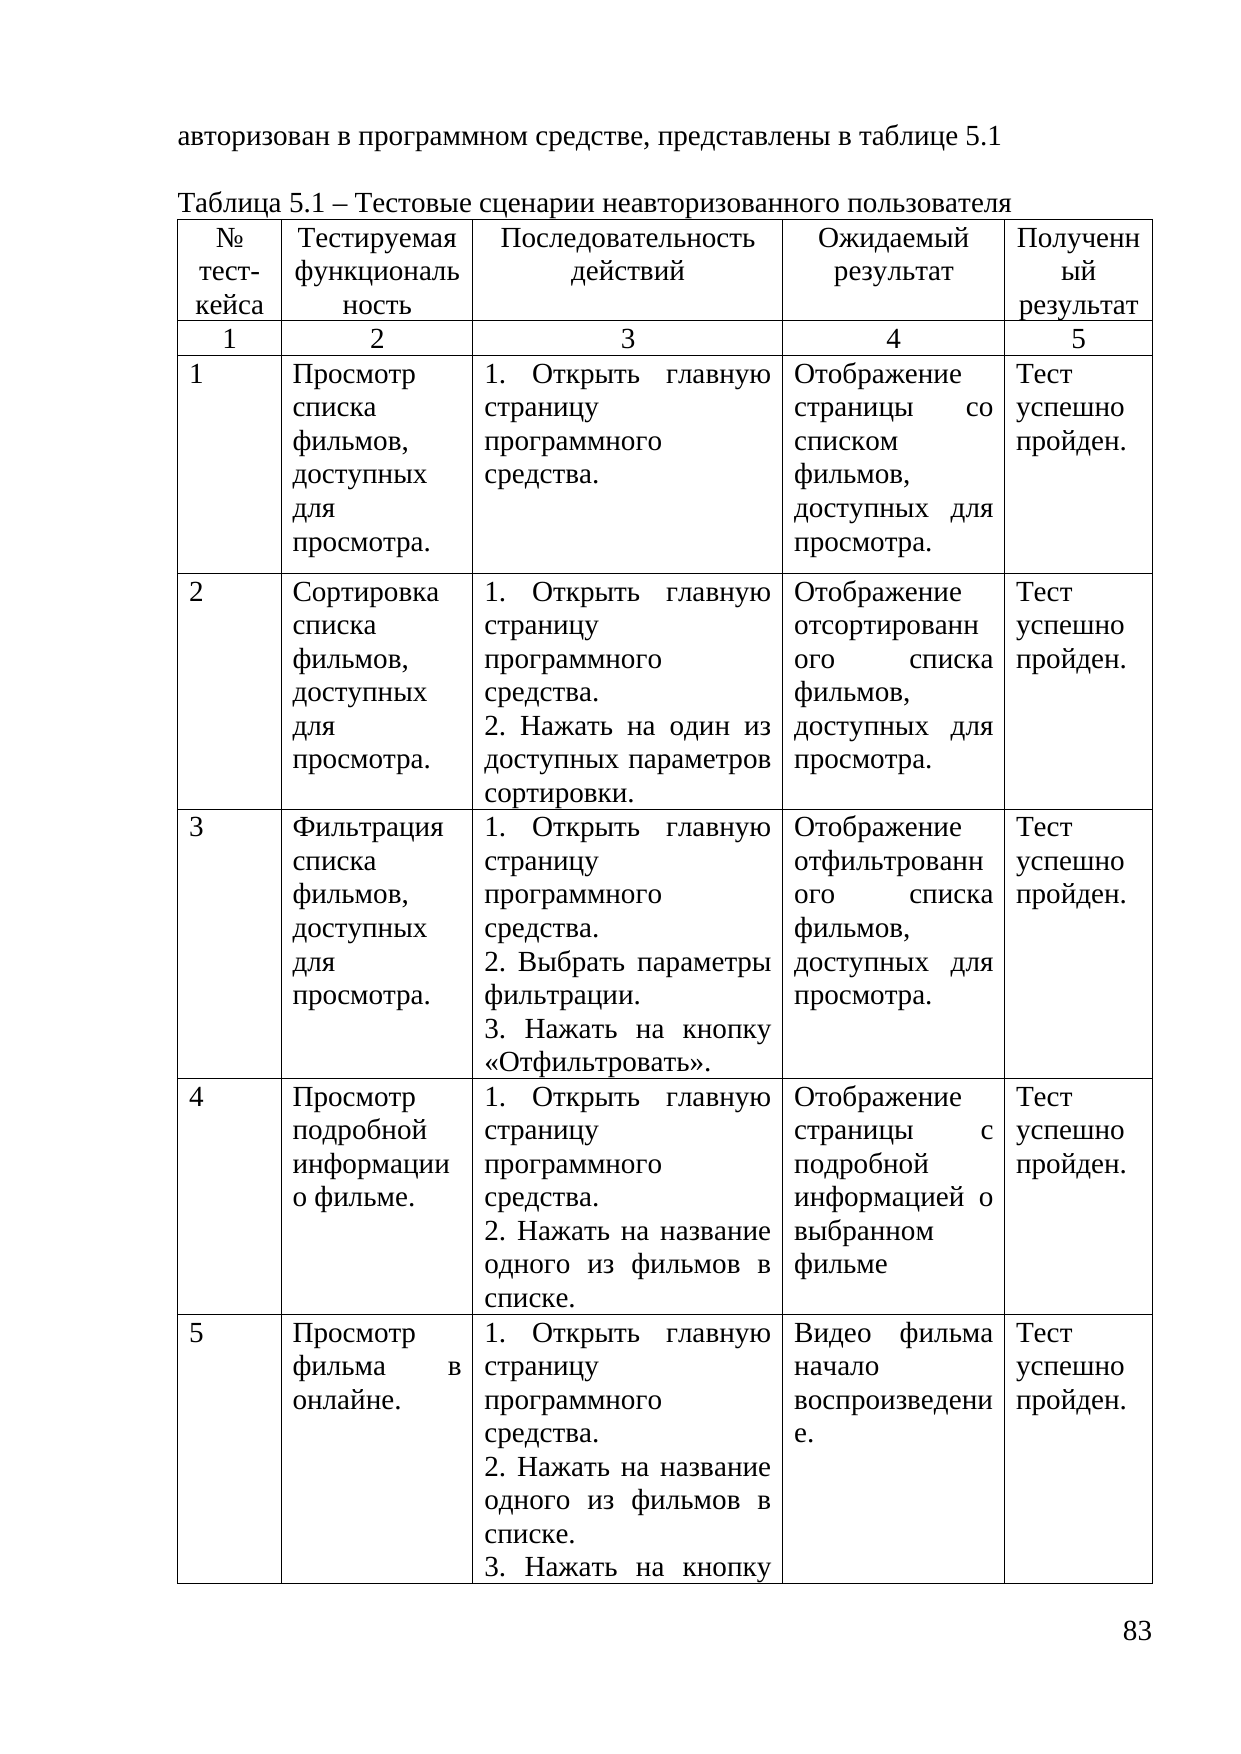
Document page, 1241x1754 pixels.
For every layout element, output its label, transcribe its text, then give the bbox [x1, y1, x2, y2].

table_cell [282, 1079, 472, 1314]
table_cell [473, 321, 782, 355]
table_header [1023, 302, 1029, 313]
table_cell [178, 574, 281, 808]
text Таблица 5.1 – Тестовые сценарии неавторизованного пользователя [177, 185, 1152, 219]
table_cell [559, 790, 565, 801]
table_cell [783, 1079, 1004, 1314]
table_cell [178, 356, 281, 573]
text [177, 118, 1152, 152]
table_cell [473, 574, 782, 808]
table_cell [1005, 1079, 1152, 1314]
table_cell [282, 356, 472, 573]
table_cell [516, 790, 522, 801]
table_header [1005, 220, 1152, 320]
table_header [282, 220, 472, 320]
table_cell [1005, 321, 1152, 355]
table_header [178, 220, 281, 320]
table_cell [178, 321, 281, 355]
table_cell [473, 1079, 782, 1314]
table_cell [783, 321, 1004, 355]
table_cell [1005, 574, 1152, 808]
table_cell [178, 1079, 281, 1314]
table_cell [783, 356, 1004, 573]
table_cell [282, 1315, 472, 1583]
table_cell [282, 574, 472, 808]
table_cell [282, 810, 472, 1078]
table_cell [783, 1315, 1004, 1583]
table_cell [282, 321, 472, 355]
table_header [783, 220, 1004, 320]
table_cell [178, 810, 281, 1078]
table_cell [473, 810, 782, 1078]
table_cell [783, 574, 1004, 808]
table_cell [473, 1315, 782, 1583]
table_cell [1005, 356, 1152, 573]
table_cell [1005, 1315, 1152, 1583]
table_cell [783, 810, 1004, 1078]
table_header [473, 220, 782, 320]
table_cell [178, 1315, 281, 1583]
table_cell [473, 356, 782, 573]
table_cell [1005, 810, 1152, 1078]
